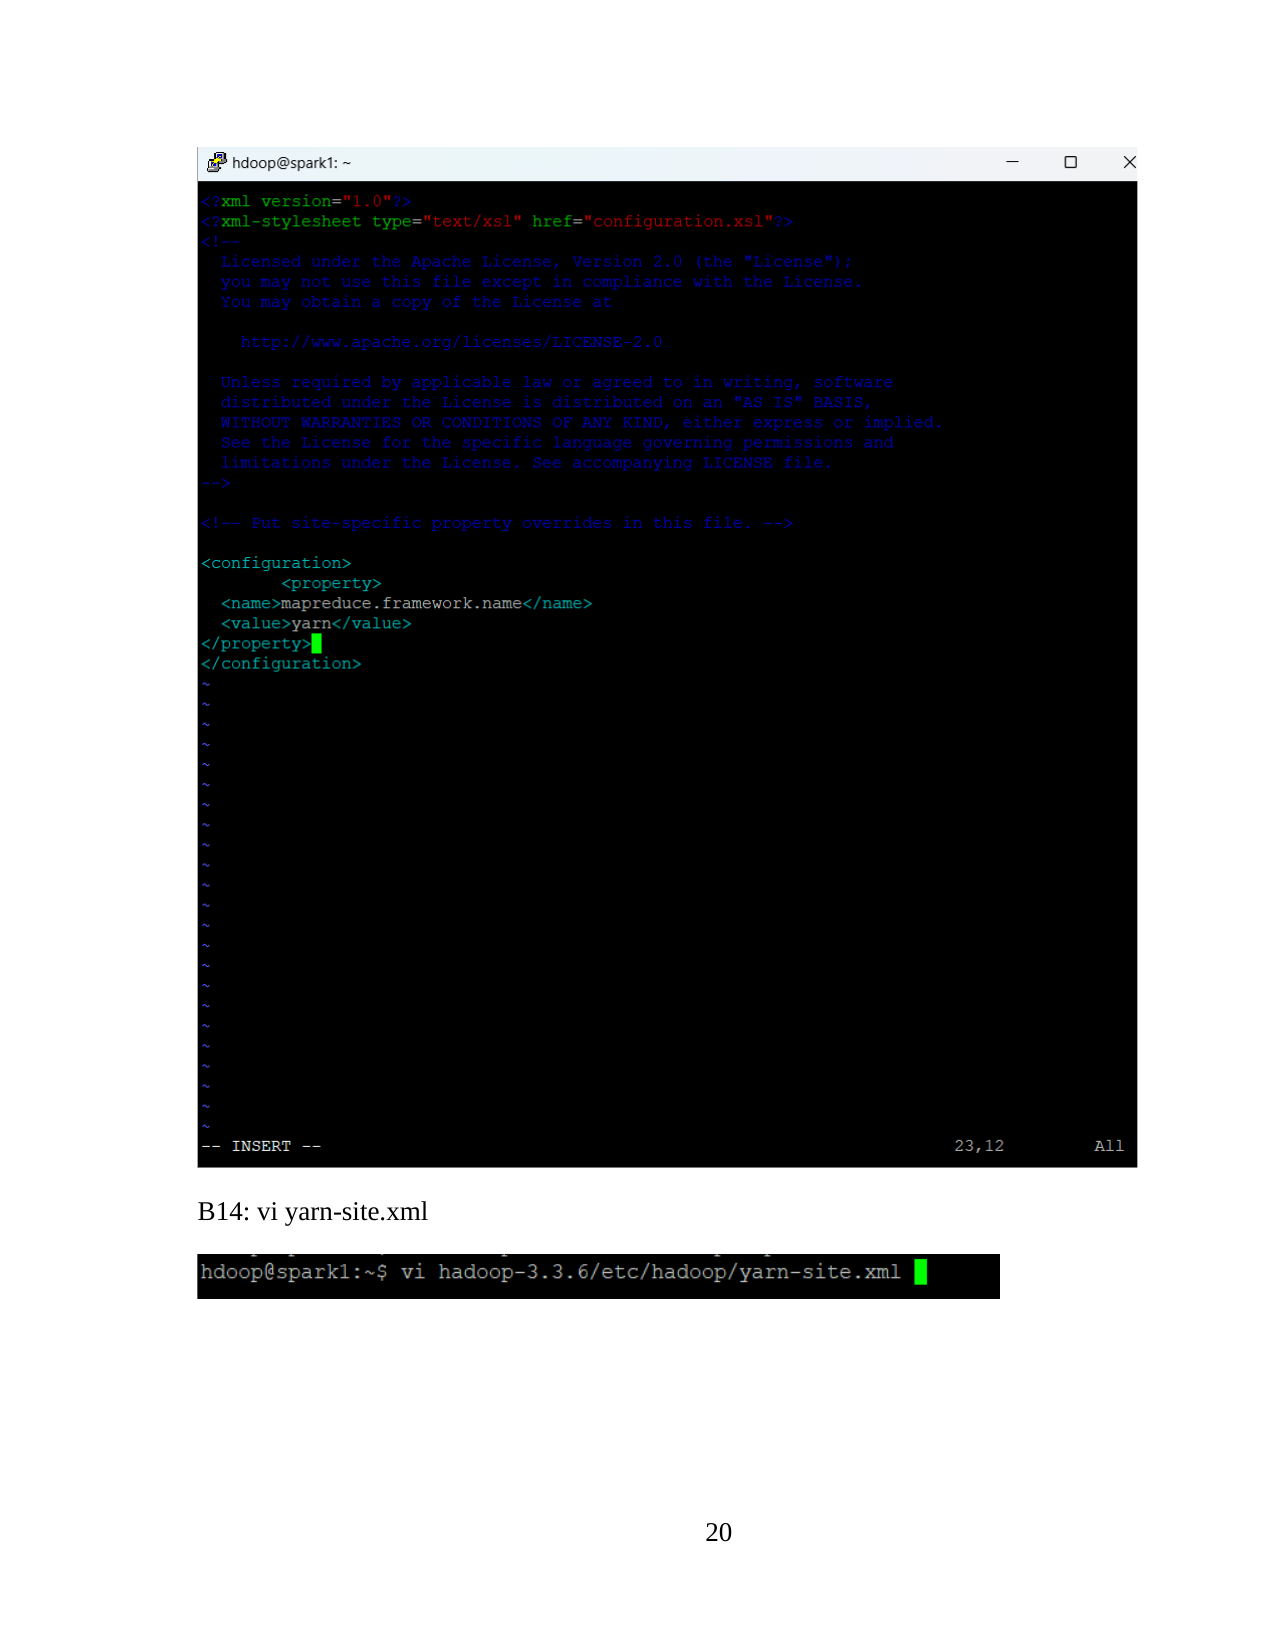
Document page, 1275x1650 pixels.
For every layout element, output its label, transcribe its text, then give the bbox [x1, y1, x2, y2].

picture [197, 1254, 1000, 1299]
text B14: vi yarn-site.xml [197, 1195, 1113, 1226]
picture [197, 147, 1138, 1168]
